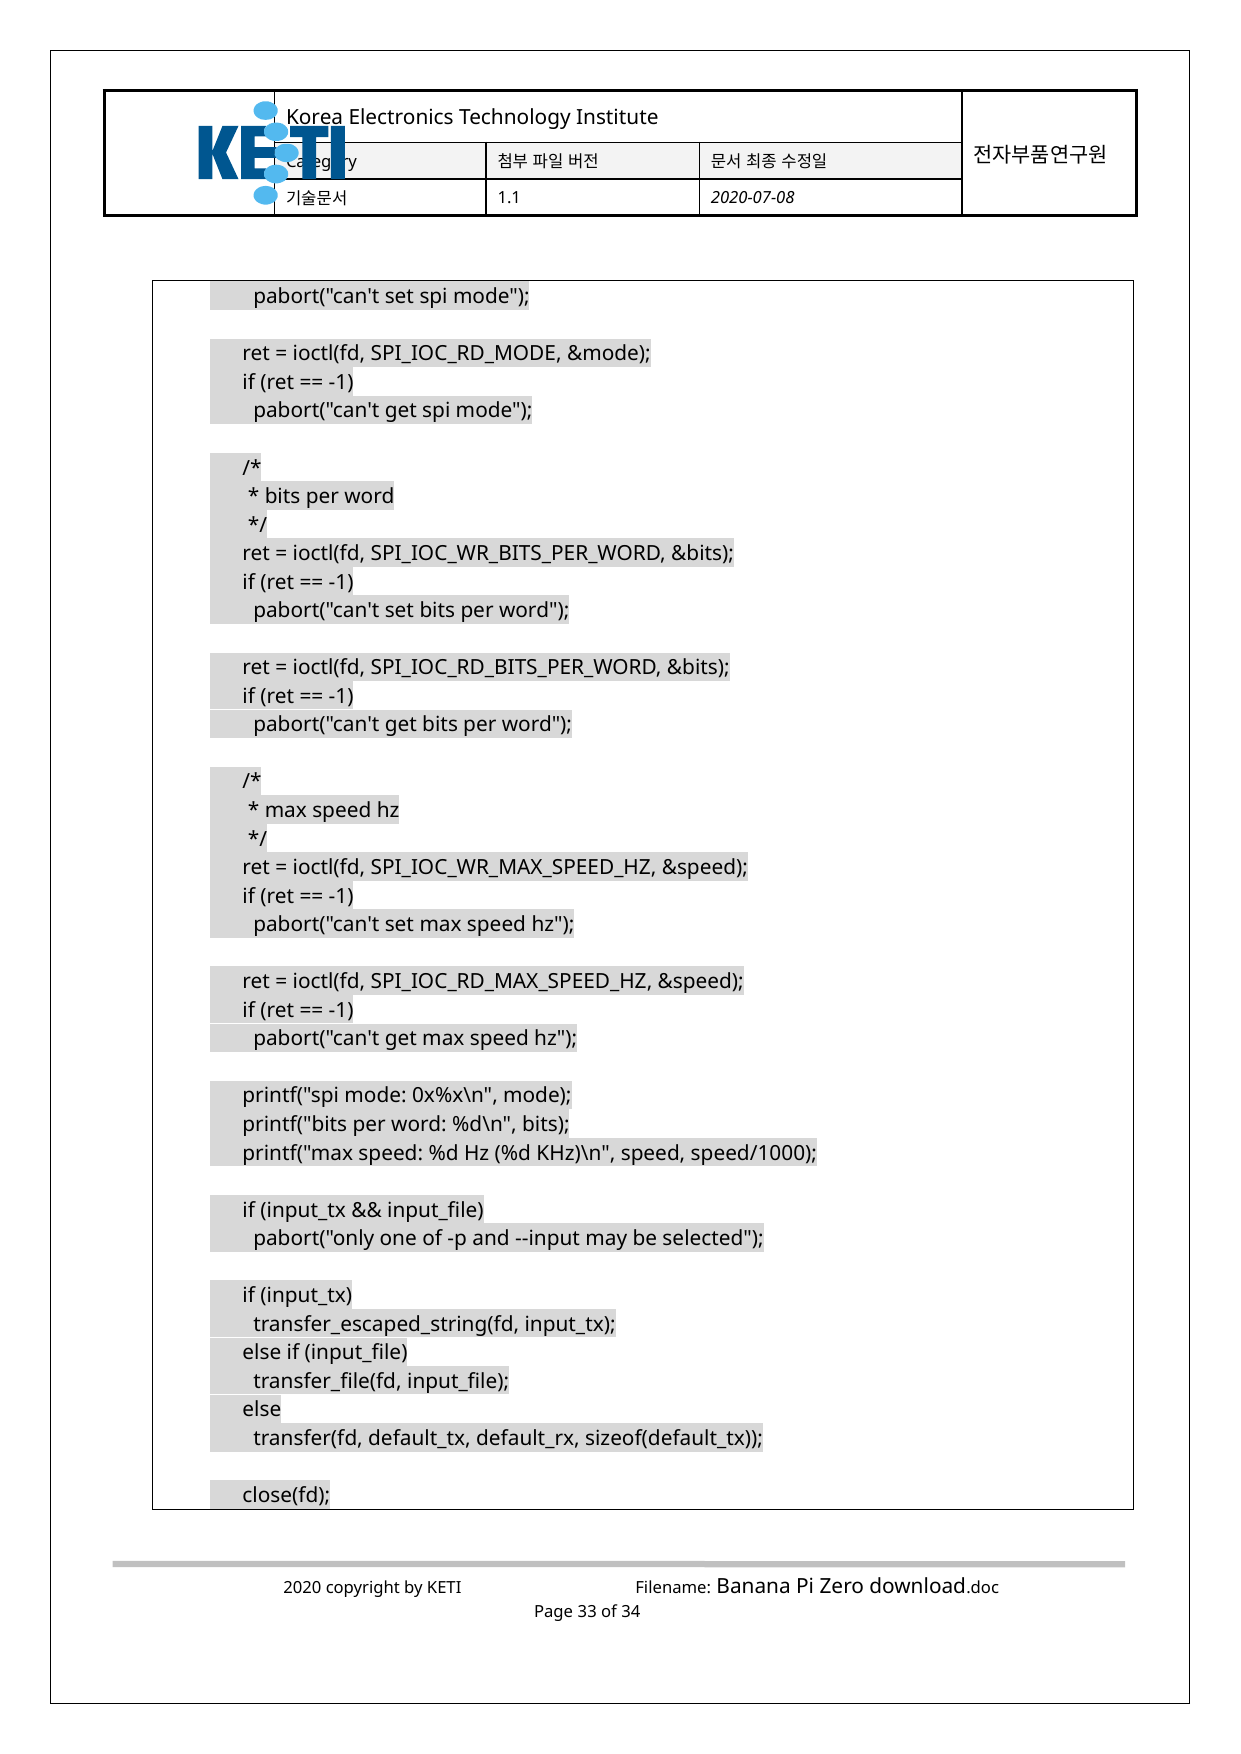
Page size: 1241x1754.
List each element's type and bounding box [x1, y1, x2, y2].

table_cell [153, 281, 1133, 1509]
